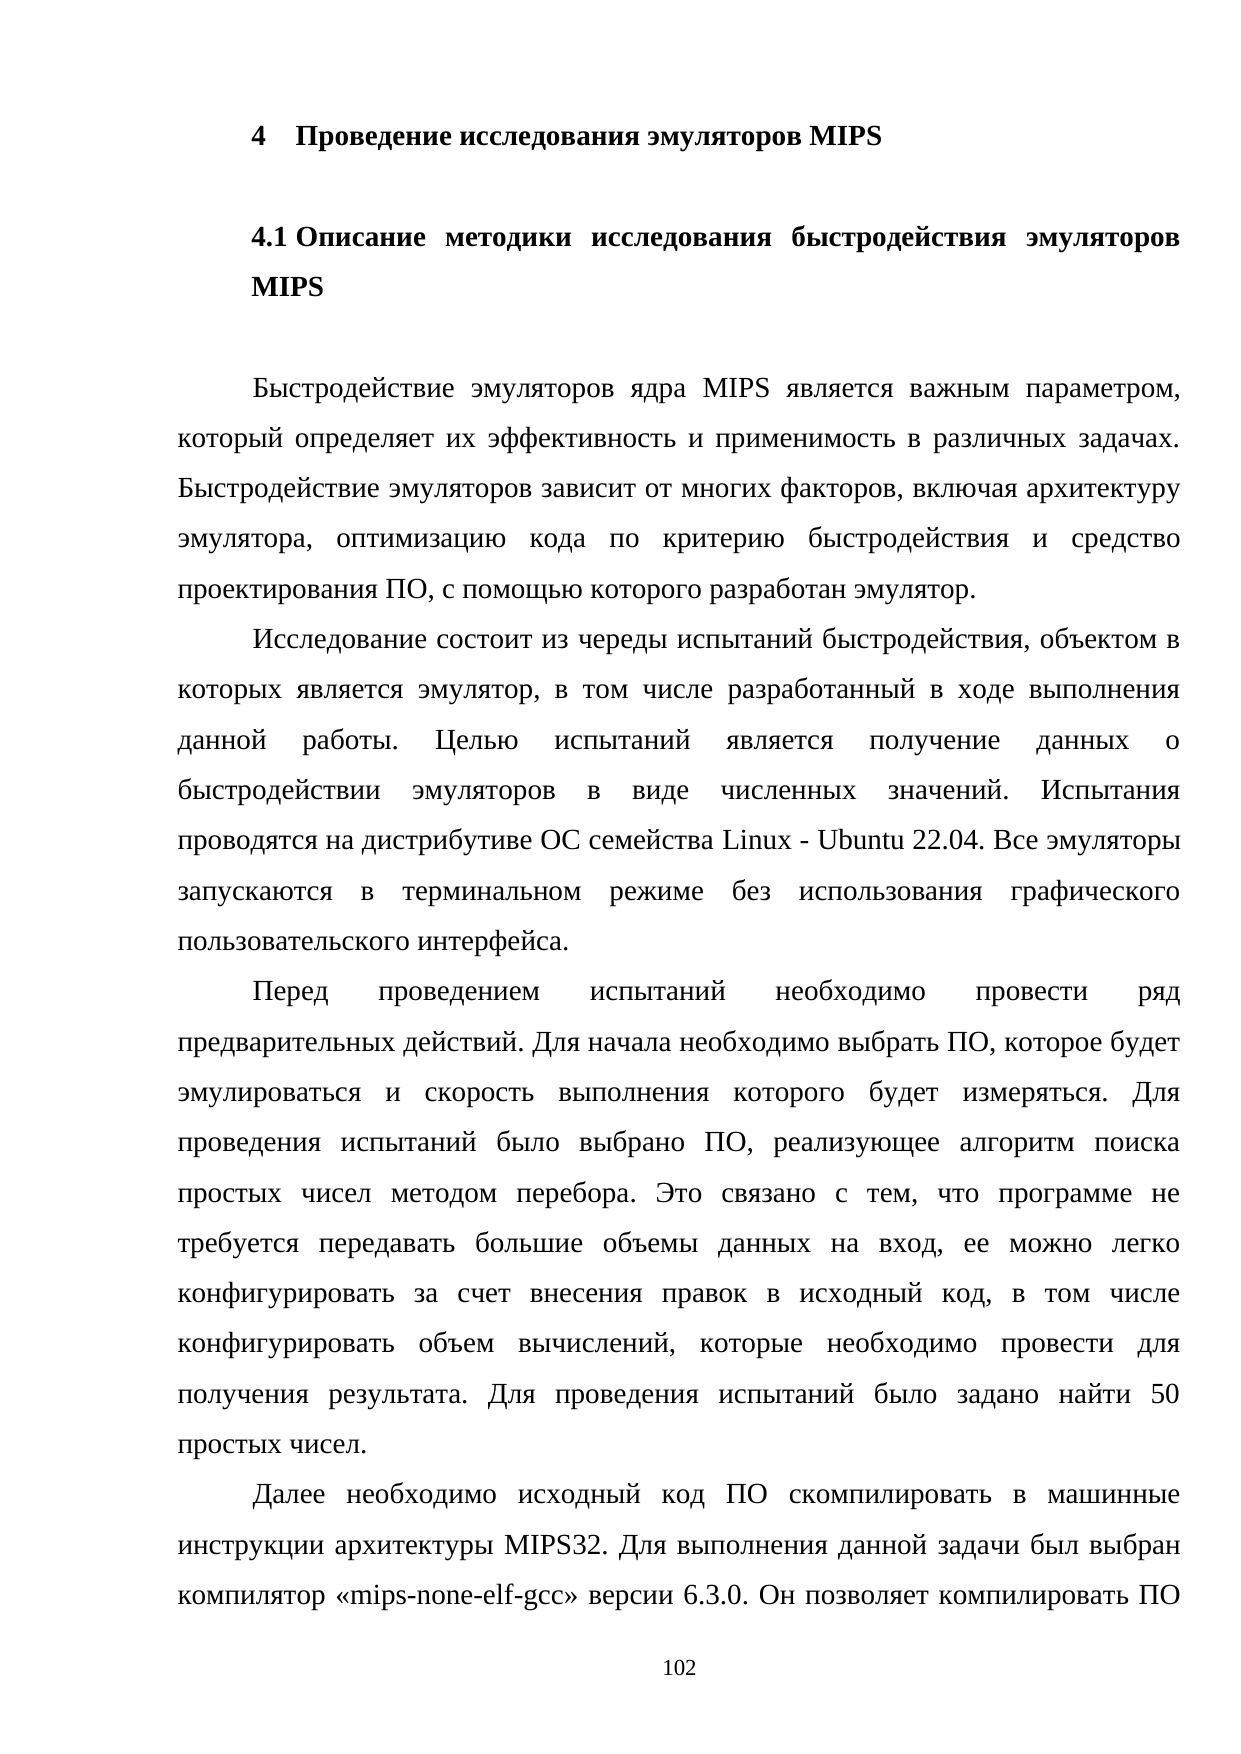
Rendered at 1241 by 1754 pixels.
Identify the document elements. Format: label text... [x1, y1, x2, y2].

text Быстродействие эмуляторов ядра MIPS является важным параметром, который определяет их эффективность и применимость в различных задачах. Быстродействие эмуляторов зависит от многих факторов, включая архитектуру эмулятора, оптимизацию кода по критерию быстродействия и средство проектирования ПО, с помощью которого разработан эмулятор. [177, 370, 1181, 604]
text 4 Проведение исследования эмуляторов MIPS [251, 118, 1181, 152]
text 4.1 Описание методики исследования быстродействия эмуляторов MIPS [251, 219, 1181, 303]
text Перед проведением испытаний необходимо провести ряд предварительных действий. Для начала необходимо выбрать ПО, которое будет эмулироваться и скорость выполнения которого будет измеряться. Для проведения испытаний было выбрано ПО, реализующее алгоритм поиска простых чисел методом перебора. Это связано с тем, что программе не требуется передавать большие объемы данных на вход, ее можно легко конфигурировать за счет внесения правок в исходный код, в том числе конфигурировать объем вычислений, которые необходимо провести для получения результата. Для проведения испытаний было задано найти 50 простых чисел. [177, 973, 1181, 1460]
text Исследование состоит из череды испытаний быстродействия, объектом в которых является эмулятор, в том числе разработанный в ходе выполнения данной работы. Целью испытаний является получение данных о быстродействии эмуляторов в виде численных значений. Испытания проводятся на дистрибутиве ОС семейства Linux - Ubuntu 22.04. Все эмуляторы запускаются в терминальном режиме без использования графического пользовательского интерфейса. [177, 621, 1181, 957]
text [177, 1477, 1181, 1611]
